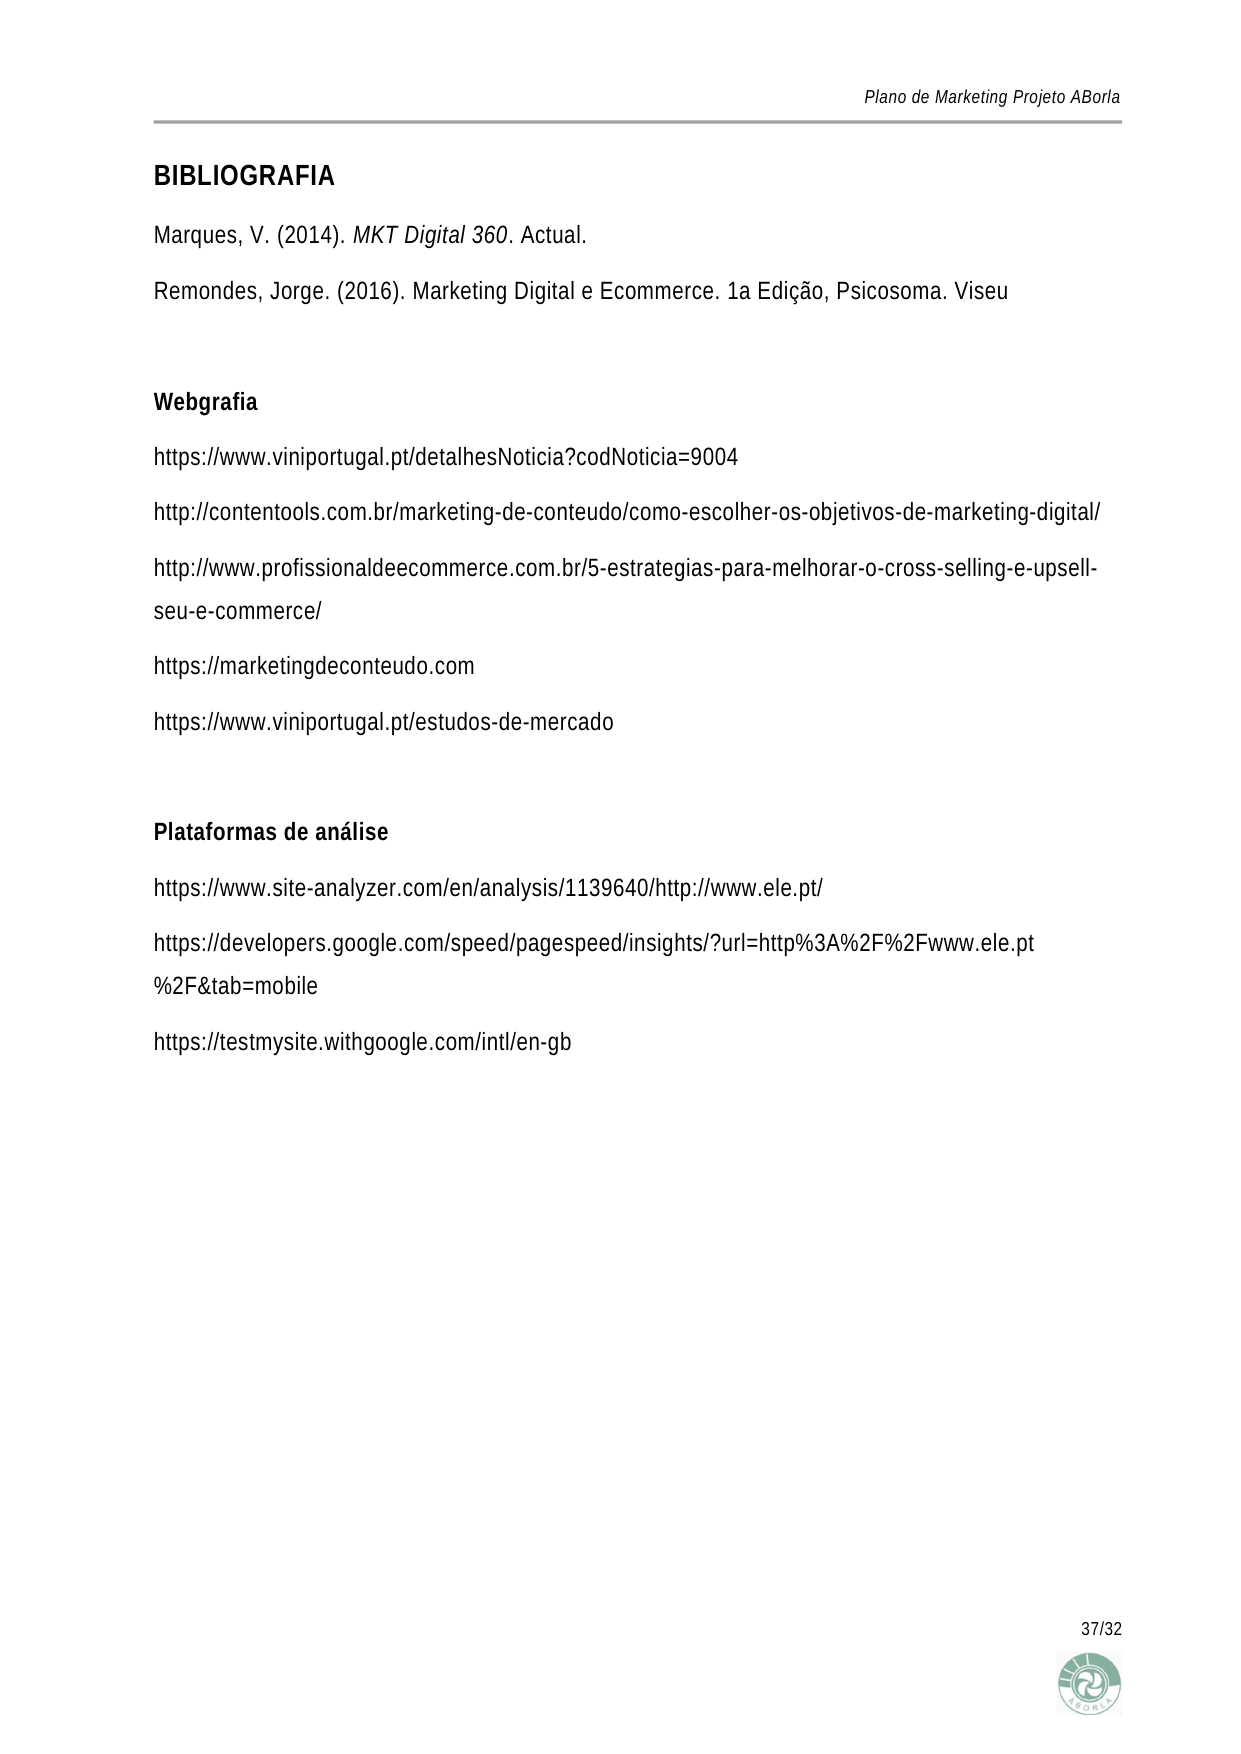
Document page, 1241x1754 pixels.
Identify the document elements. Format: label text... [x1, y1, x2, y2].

text https://www.viniportugal.pt/estudos-de-mercado [153, 707, 1122, 735]
picture [1056, 1652, 1123, 1715]
text https://marketingdeconteudo.com [153, 651, 1122, 680]
text http://contentools.com.br/marketing-de-conteudo/como-escolher-os-objetivos-de-marketing-digital/ [153, 497, 1122, 526]
text https://www.site-analyzer.com/en/analysis/1139640/http://www.ele.pt/ [153, 873, 1122, 901]
text https://www.viniportugal.pt/detalhesNoticia?codNoticia=9004 [153, 442, 1122, 471]
subtitle Bibliografia [153, 158, 1122, 191]
text https://developers.google.com/speed/pagespeed/insights/?url=http%3A%2F%2Fwww.ele.pt%2F&tab=mobile [153, 928, 1122, 1000]
text http://www.profissionaldeecommerce.com.br/5-estrategias-para-melhorar-o-cross-selling-e-upsell-seu-e-commerce/ [153, 553, 1122, 624]
text Marques, V. (2014). MKT Digital 360. Actual. [153, 220, 1122, 249]
text Webgrafia [153, 387, 1122, 415]
text Plataformas de análise [153, 817, 1122, 846]
text Remondes, Jorge. (2016). Marketing Digital e Ecommerce. 1a Edição, Psicosoma. Viseu [153, 276, 1122, 304]
text https://testmysite.withgoogle.com/intl/en-gb [153, 1027, 1122, 1055]
